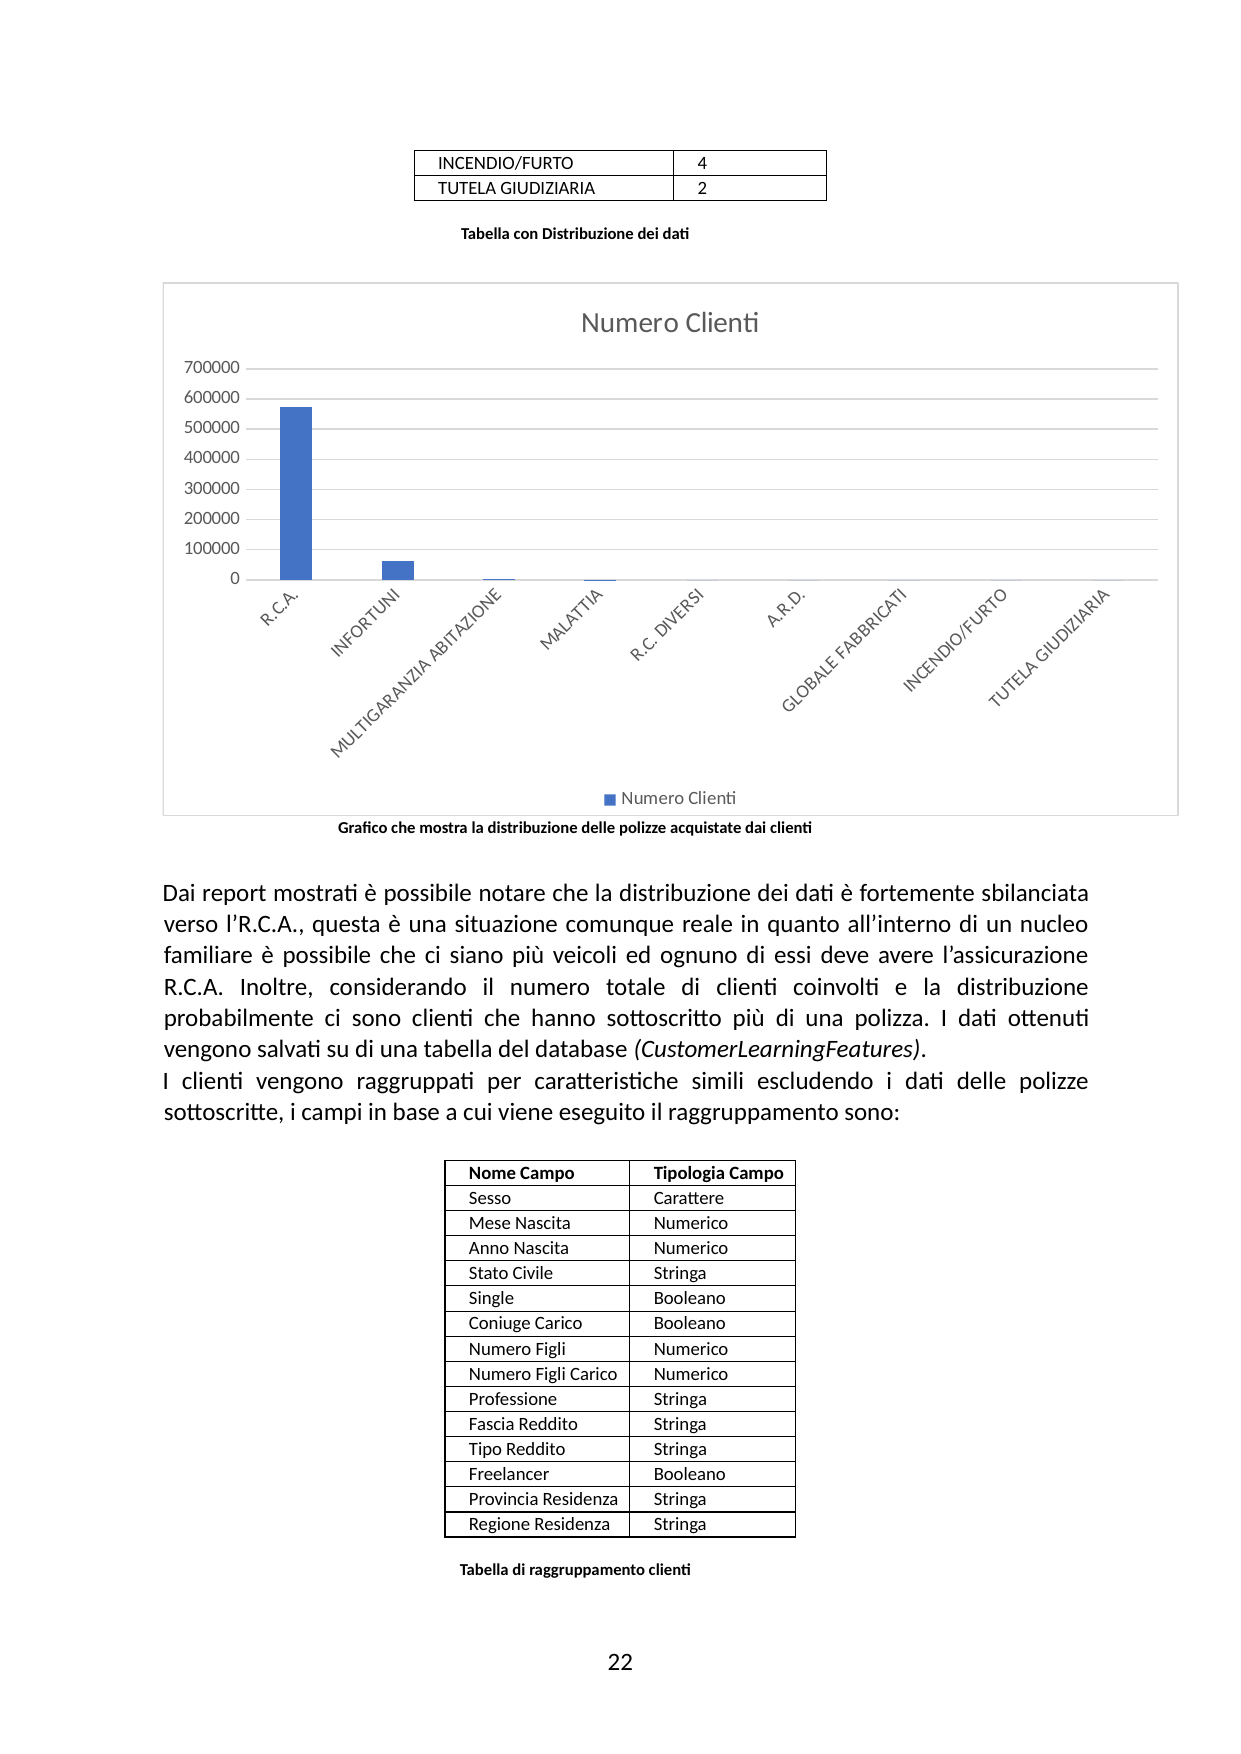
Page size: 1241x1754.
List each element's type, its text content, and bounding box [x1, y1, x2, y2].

table_cell Single [446, 1286, 629, 1311]
table_cell 4 [674, 151, 826, 175]
table_cell Freelancer [446, 1462, 629, 1486]
text Tabella con Distribuzione dei dati [150, 201, 1000, 243]
table_cell 2 [674, 176, 826, 200]
table_cell Regione Residenza [446, 1513, 629, 1536]
table_cell Carattere [630, 1186, 795, 1210]
table_cell Numerico [630, 1211, 795, 1235]
table_cell Coniuge Carico [446, 1312, 629, 1336]
table_cell Tipo Reddito [446, 1437, 629, 1461]
table_cell Provincia Residenza [446, 1487, 629, 1511]
text Tabella di raggruppamento clienti [150, 1537, 1000, 1580]
table_header Nome Campo [446, 1161, 629, 1185]
table_cell Numerico [630, 1362, 795, 1386]
text Grafico che mostra la distribuzione delle polizze acquistate dai clienti [150, 817, 1000, 838]
text Dai report mostrati è possibile notare che la distribuzione dei dati è fortemente sbilanciata verso l’R.C.A., questa è una situazione comunque reale in quanto all’interno di un nucleo familiare è possibile che ci siano più veicoli ed ognuno di essi deve avere l’assicurazione R.C.A. Inoltre, considerando il numero totale di clienti coinvolti e la distribuzione probabilmente ci sono clienti che hanno sottoscritto più di una polizza. I dati ottenuti vengono salvati su di una tabella del database (CustomerLearningFeatures). [162, 877, 1090, 1064]
table_cell Numerico [630, 1337, 795, 1361]
table_cell Sesso [446, 1186, 629, 1210]
table_cell Fascia Reddito [446, 1412, 629, 1436]
table_cell Stringa [630, 1261, 795, 1285]
table_cell Stringa [630, 1487, 795, 1511]
table_cell Booleano [630, 1312, 795, 1336]
table_cell Booleano [630, 1286, 795, 1311]
table_cell Stringa [630, 1387, 795, 1411]
table_cell Professione [446, 1387, 629, 1411]
text I clienti vengono raggruppati per caratteristiche simili escludendo i dati delle polizze sottoscritte, i campi in base a cui viene eseguito il raggruppamento sono: [162, 1065, 1090, 1127]
table_header Tipologia Campo [630, 1161, 795, 1185]
table_cell Anno Nascita [446, 1236, 629, 1260]
table_cell Stato Civile [446, 1261, 629, 1285]
table_cell TUTELA GIUDIZIARIA [415, 176, 673, 200]
table_cell Numero Figli [446, 1337, 629, 1361]
table_cell Stringa [630, 1513, 795, 1536]
table_cell Stringa [630, 1437, 795, 1461]
table_cell Mese Nascita [446, 1211, 629, 1235]
table_cell Booleano [630, 1462, 795, 1486]
table_cell Stringa [630, 1412, 795, 1436]
table_cell Numerico [630, 1236, 795, 1260]
table_cell INCENDIO/FURTO [415, 151, 673, 175]
table_cell Numero Figli Carico [446, 1362, 629, 1386]
